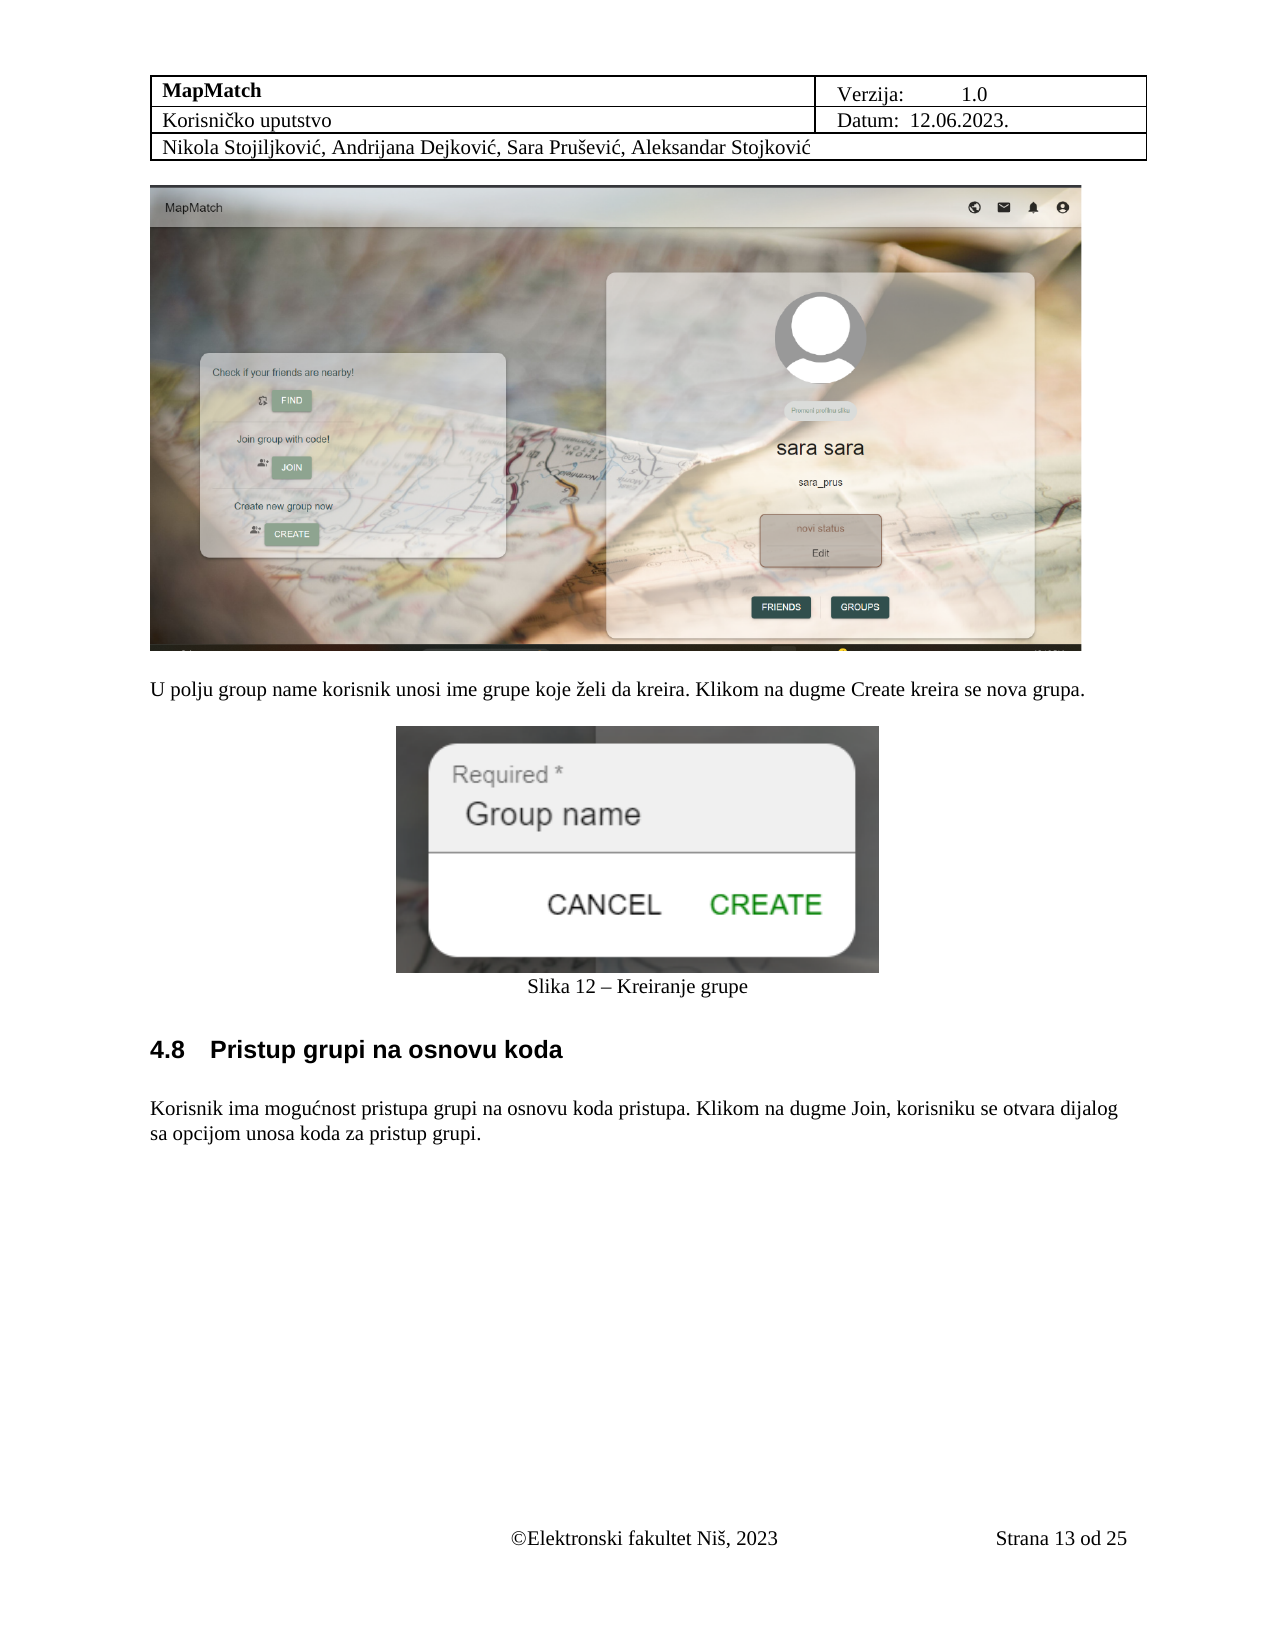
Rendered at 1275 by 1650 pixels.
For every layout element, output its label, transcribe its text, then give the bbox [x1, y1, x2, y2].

text U polju group name korisnik unosi ime grupe koje želi da kreira. Klikom na dugme Create kreira se nova grupa. [150, 676, 1125, 701]
subtitle Pristup grupi na osnovu koda [150, 1035, 1125, 1064]
picture [150, 185, 1082, 651]
picture [396, 726, 879, 973]
text Slika 12 – Kreiranje grupe [150, 973, 1125, 998]
text Korisnik ima mogućnost pristupa grupi na osnovu koda pristupa. Klikom na dugme Join, korisniku se otvara dijalog sa opcijom unosa koda za pristup grupi. [150, 1095, 1125, 1145]
